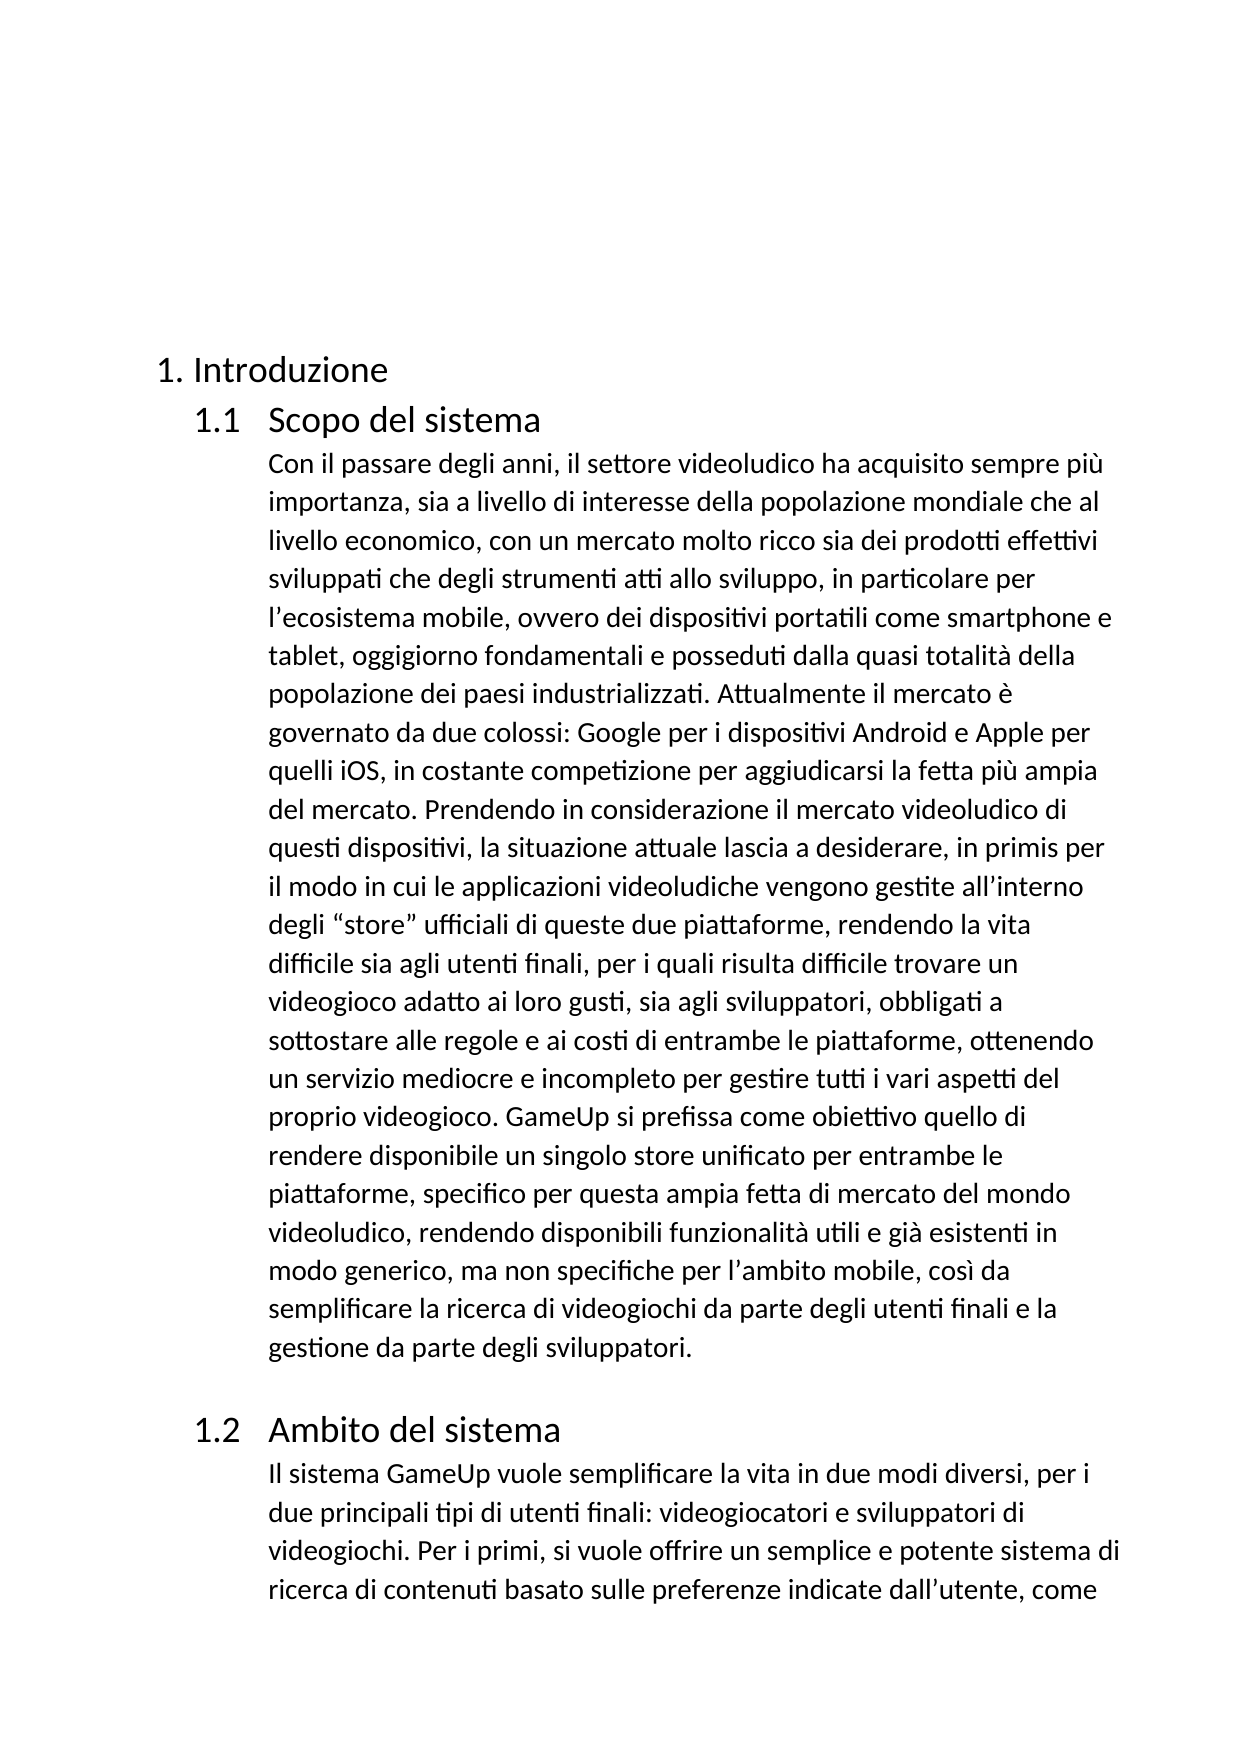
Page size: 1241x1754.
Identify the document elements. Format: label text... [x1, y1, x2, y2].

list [268, 1455, 1122, 1606]
list Introduzione [156, 346, 1122, 392]
list Scopo del sistema [193, 396, 1122, 441]
list Ambito del sistema [193, 1406, 1122, 1452]
list Con il passare degli anni, il settore videoludico ha acquisito sempre più importanza, sia a livello di interesse della popolazione mondiale che al livello economico, con un mercato molto ricco sia dei prodotti effettivi sviluppati che degli strumenti atti allo sviluppo, in particolare per l’ecosistema mobile, ovvero dei dispositivi portatili come smartphone e tablet, oggigiorno fondamentali e posseduti dalla quasi totalità della popolazione dei paesi industrializzati. Attualmente il mercato è governato da due colossi: Google per i dispositivi Android e Apple per quelli iOS, in costante competizione per aggiudicarsi la fetta più ampia del mercato. Prendendo in considerazione il mercato videoludico di questi dispositivi, la situazione attuale lascia a desiderare, in primis per il modo in cui le applicazioni videoludiche vengono gestite all’interno degli “store” ufficiali di queste due piattaforme, rendendo la vita difficile sia agli utenti finali, per i quali risulta difficile trovare un videogioco adatto ai loro gusti, sia agli sviluppatori, obbligati a sottostare alle regole e ai costi di entrambe le piattaforme, ottenendo un servizio mediocre e incompleto per gestire tutti i vari aspetti del proprio videogioco. GameUp si prefissa come obiettivo quello di rendere disponibile un singolo store unificato per entrambe le piattaforme, specifico per questa ampia fetta di mercato del mondo videoludico, rendendo disponibili funzionalità utili e già esistenti in modo generico, ma non specifiche per l’ambito mobile, così da semplificare la ricerca di videogiochi da parte degli utenti finali e la gestione da parte degli sviluppatori. [268, 445, 1122, 1365]
